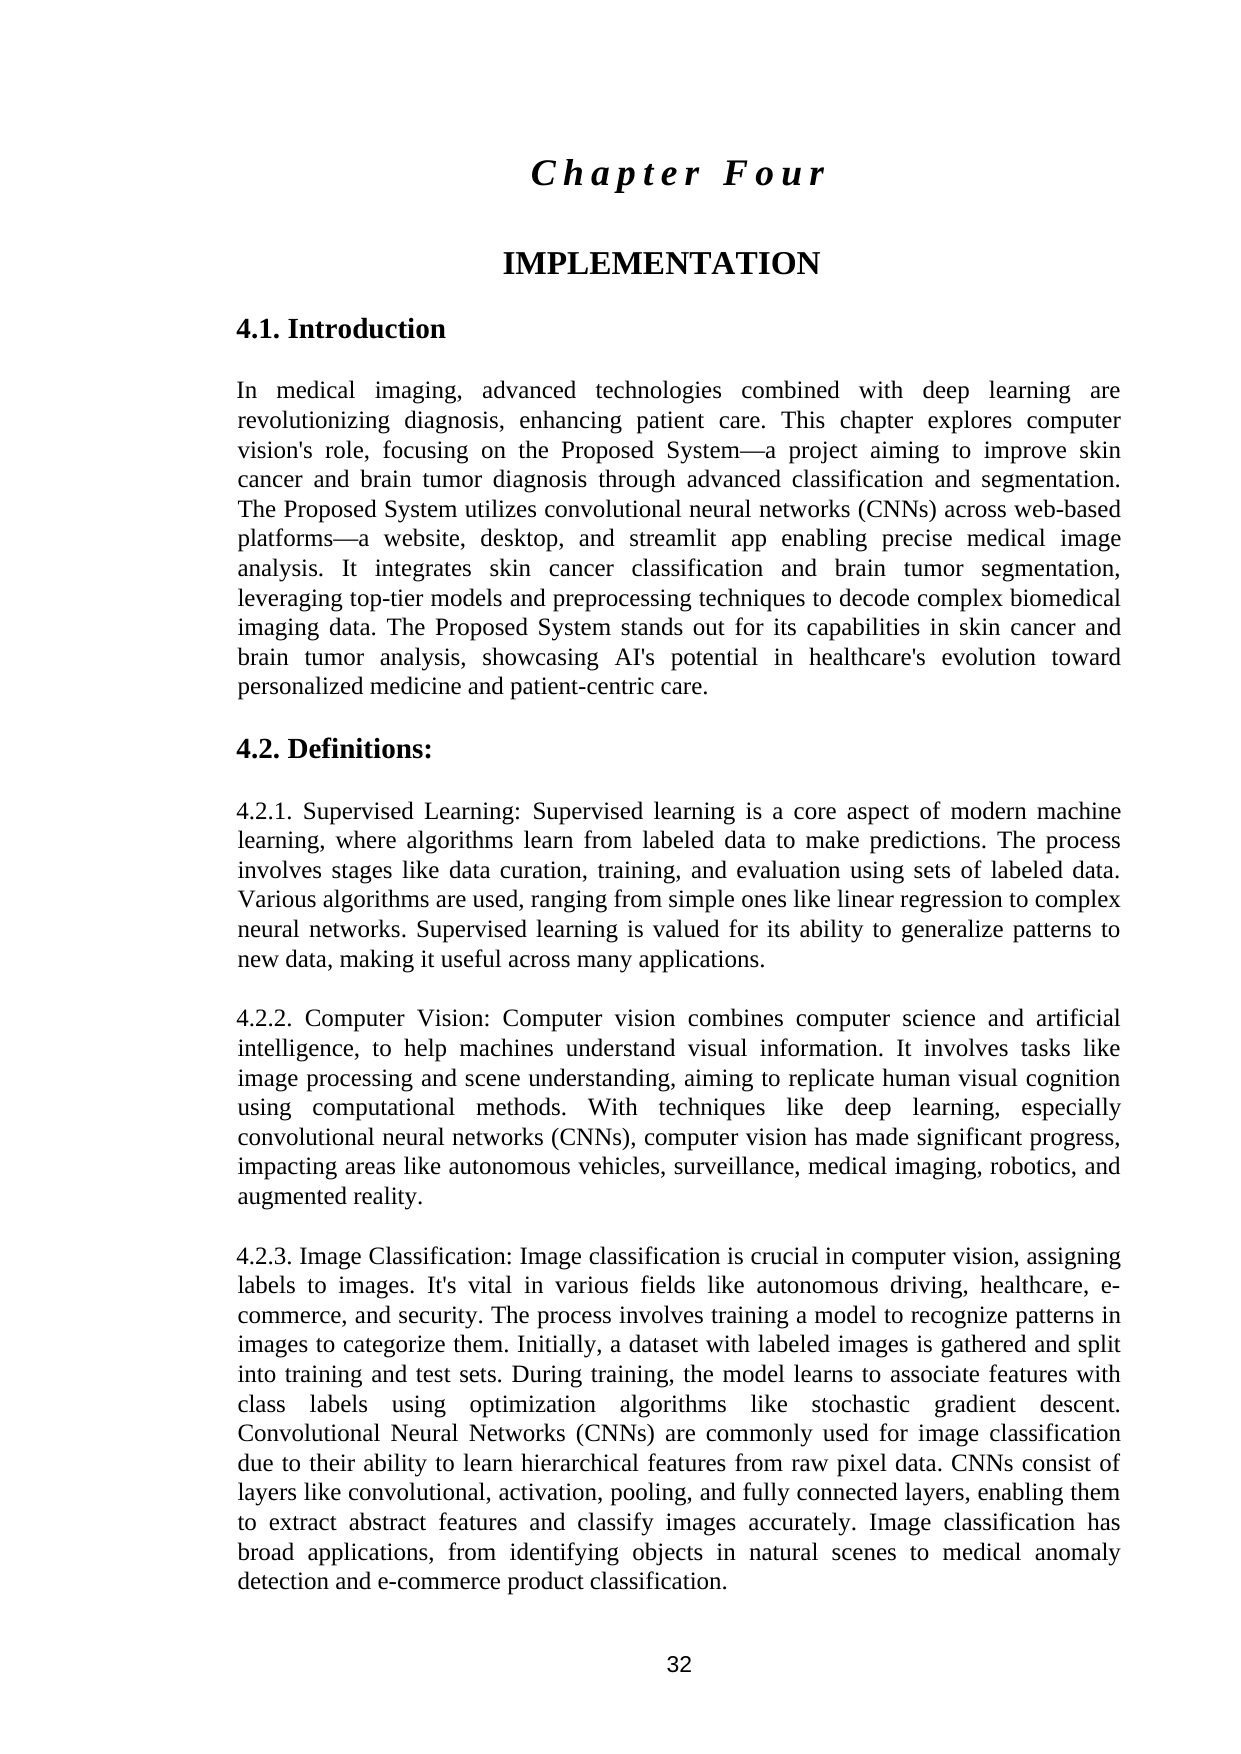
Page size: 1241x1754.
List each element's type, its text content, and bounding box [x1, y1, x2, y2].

text In medical imaging, advanced technologies combined with deep learning are revolutionizing diagnosis, enhancing patient care. This chapter explores computer vision's role, focusing on the Proposed System—a project aiming to improve skin cancer and brain tumor diagnosis through advanced classification and segmentation. The Proposed System utilizes convolutional neural networks (CNNs) across web-based platforms—a website, desktop, and streamlit app enabling precise medical image analysis. It integrates skin cancer classification and brain tumor segmentation, leveraging top-tier models and preprocessing techniques to decode complex biomedical imaging data. The Proposed System stands out for its capabilities in skin cancer and brain tumor analysis, showcasing AI's potential in healthcare's evolution toward personalized medicine and patient-centric care. [236, 376, 1122, 700]
text 4.2.2. Computer Vision: Computer vision combines computer science and artificial intelligence, to help machines understand visual information. It involves tasks like image processing and scene understanding, aiming to replicate human visual cognition using computational methods. With techniques like deep learning, especially convolutional neural networks (CNNs), computer vision has made significant progress, impacting areas like autonomous vehicles, surveillance, medical imaging, robotics, and augmented reality. [236, 1003, 1122, 1210]
text 4.2. Definitions: [236, 731, 1122, 765]
subtitle IMPLEMENTATION [236, 243, 1087, 281]
text 4.2.1. Supervised Learning: Supervised learning is a core aspect of modern machine learning, where algorithms learn from labeled data to make predictions. The process involves stages like data curation, training, and evaluation using sets of labeled data. Various algorithms are used, ranging from simple ones like linear regression to complex neural networks. Supervised learning is valued for its ability to generalize patterns to new data, making it useful across many applications. [236, 796, 1122, 972]
text 4.1. Introduction [236, 311, 1122, 344]
text 4.2.3. Image Classification: Image classification is crucial in computer vision, assigning labels to images. It's vital in various fields like autonomous driving, healthcare, e-commerce, and security. The process involves training a model to recognize patterns in images to categorize them. Initially, a dataset with labeled images is gathered and split into training and test sets. During training, the model learns to associate features with class labels using optimization algorithms like stochastic gradient descent. Convolutional Neural Networks (CNNs) are commonly used for image classification due to their ability to learn hierarchical features from raw pixel data. CNNs consist of layers like convolutional, activation, pooling, and fully connected layers, enabling them to extract abstract features and classify images accurately. Image classification has broad applications, from identifying objects in natural scenes to medical anomaly detection and e-commerce product classification. [236, 1241, 1122, 1595]
text Chapter Four [236, 150, 1122, 193]
